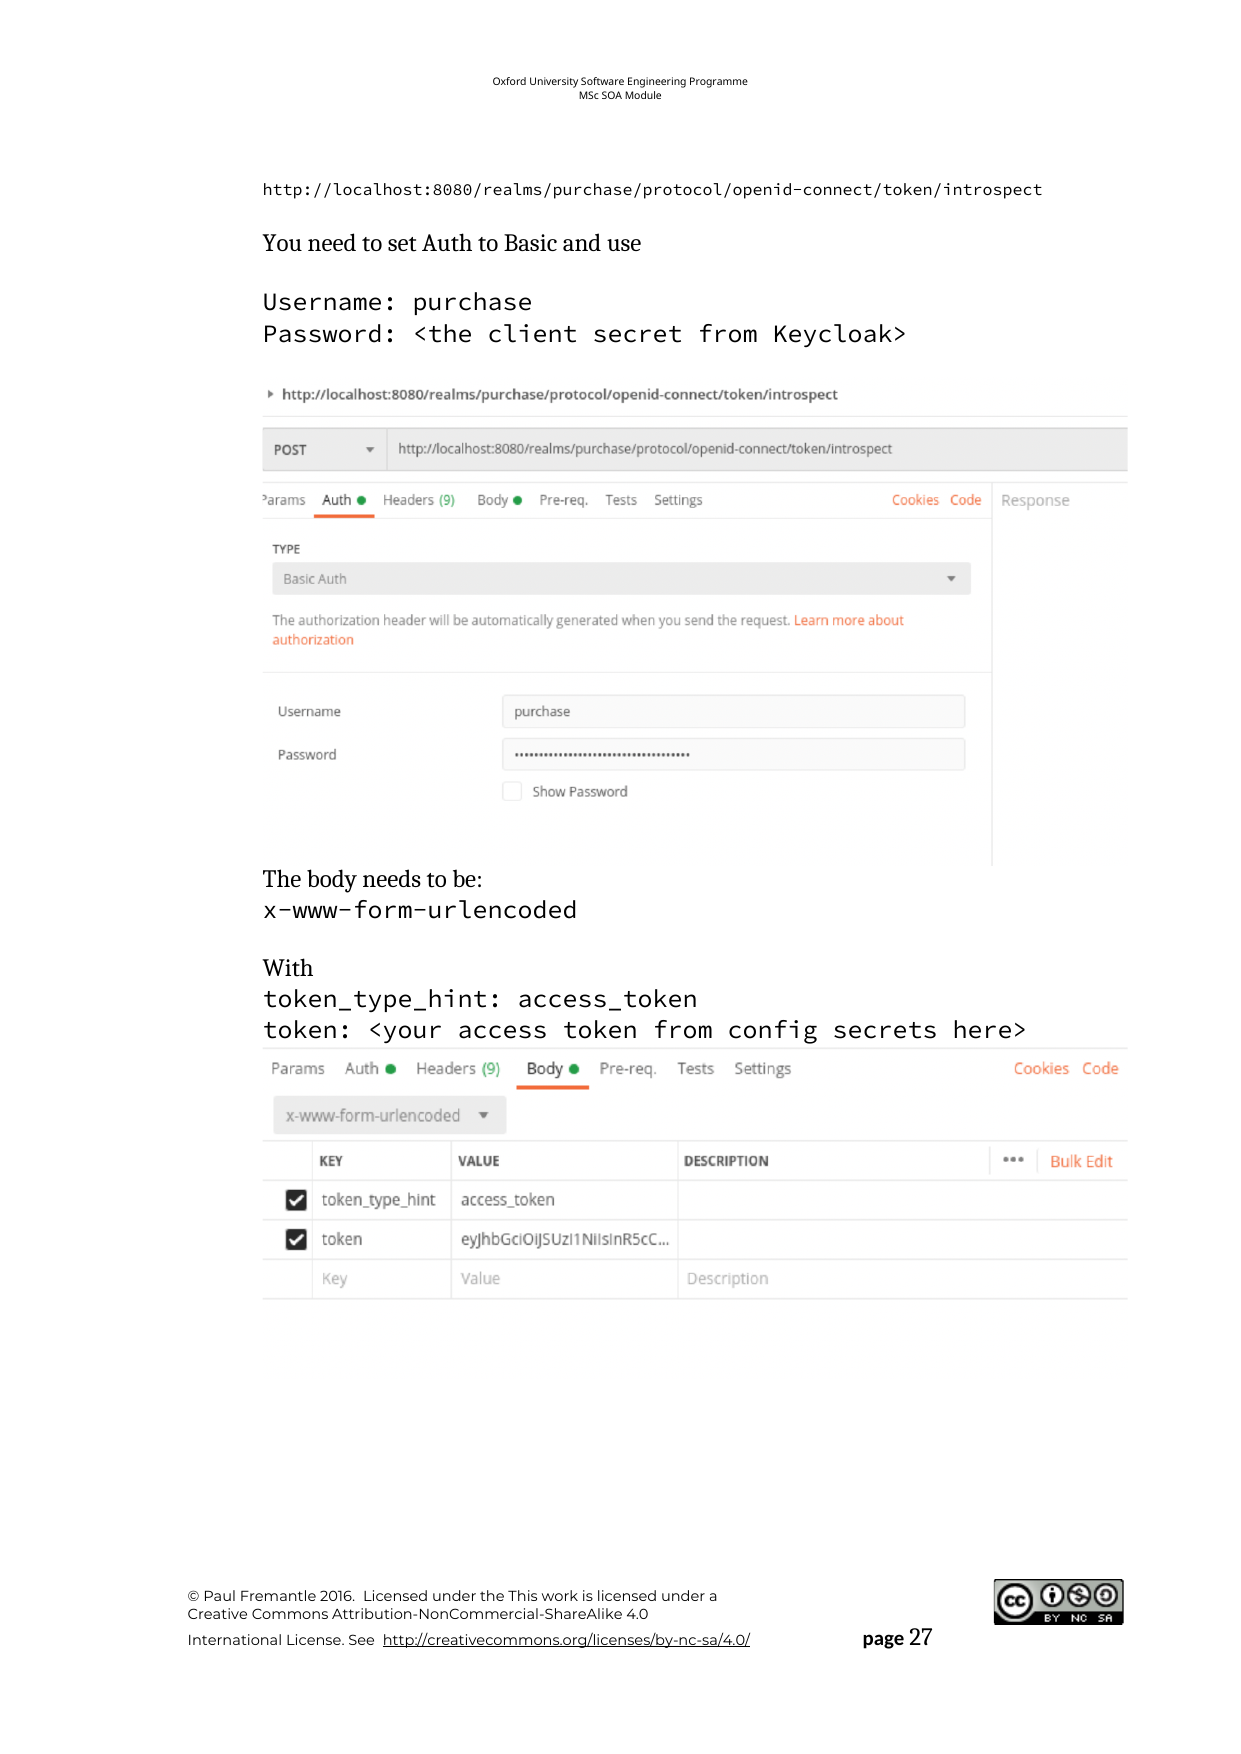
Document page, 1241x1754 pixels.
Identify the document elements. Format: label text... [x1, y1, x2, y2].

text Password: <the client secret from Keycloak> [262, 317, 1053, 349]
text Username: purchase [262, 286, 1053, 317]
text http://localhost:8080/realms/purchase/protocol/openid-connect/token/introspect [262, 150, 1053, 200]
picture [993, 1579, 1124, 1625]
picture [262, 1045, 1128, 1379]
picture [262, 377, 1128, 866]
text You need to set Auth to Basic and use [262, 228, 1053, 257]
text The body needs to be: x-www-form-urlencoded With token_type_hint: access_token token: <your access token from config secrets here> [262, 866, 1053, 1045]
